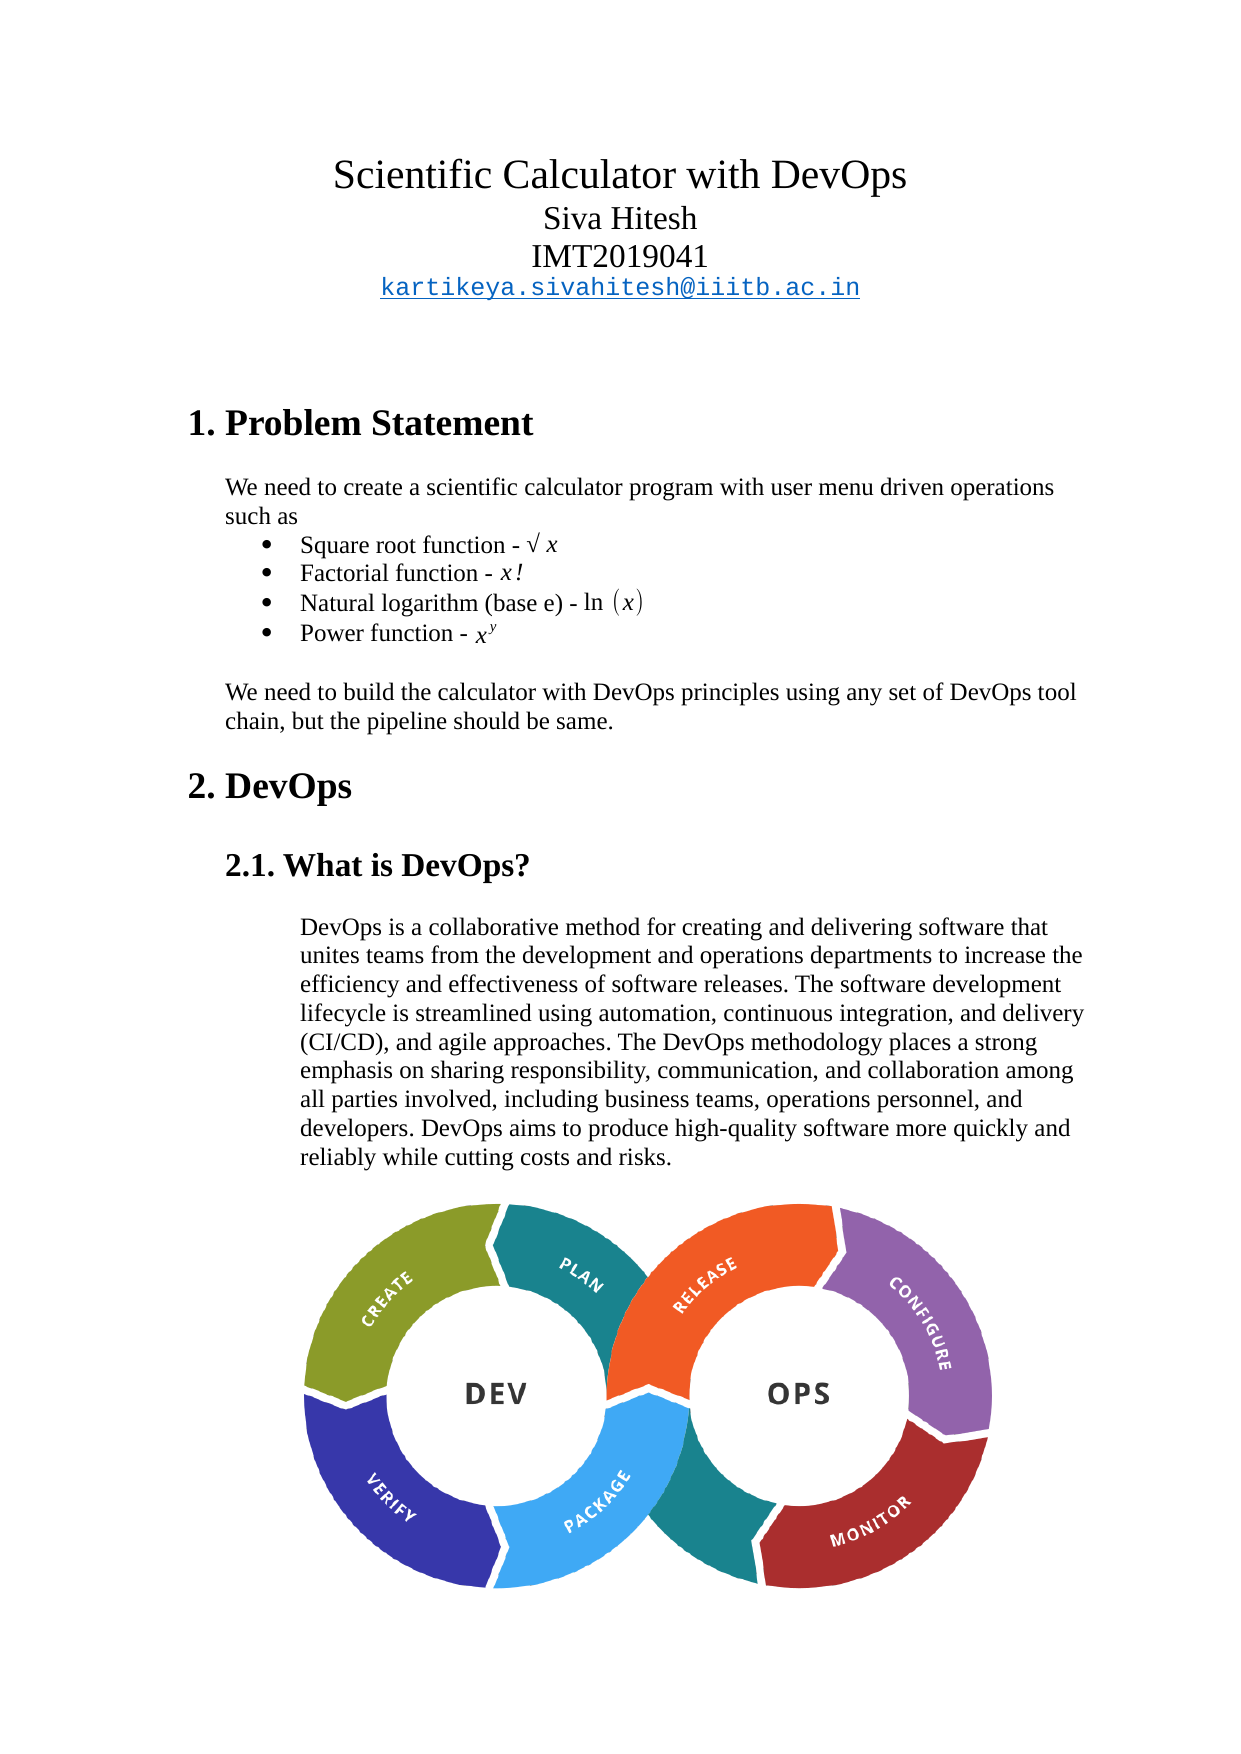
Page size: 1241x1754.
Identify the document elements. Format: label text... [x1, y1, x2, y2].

text kartikeya.sivahitesh@iiitb.ac.in [150, 274, 1090, 303]
text DevOps is a collaborative method for creating and delivering software that unites teams from the development and operations departments to increase the efficiency and effectiveness of software releases. The software development lifecycle is streamlined using automation, continuous integration, and delivery (CI/CD), and agile approaches. The DevOps methodology places a strong emphasis on sharing responsibility, communication, and collaboration among all parties involved, including business teams, operations personnel, and developers. DevOps aims to produce high-quality software more quickly and reliably while cutting costs and risks. [300, 912, 1090, 1171]
text Scientific Calculator with DevOps [150, 150, 1090, 198]
list Problem Statement [187, 400, 1090, 443]
picture [300, 1199, 995, 1592]
text 2.1. What is DevOps? [225, 845, 1090, 883]
list Factorial function - [262, 558, 1090, 587]
list Square root function - [262, 530, 1090, 558]
text We need to create a scientific calculator program with user menu driven operations such as [225, 472, 1090, 530]
text Siva Hitesh [150, 198, 1090, 236]
text IMT2019041 [150, 236, 1090, 274]
list Power function - [262, 617, 1090, 648]
list Natural logarithm (base e) - [262, 587, 1090, 617]
list DevOps [187, 763, 1090, 806]
text We need to build the calculator with DevOps principles using any set of DevOps tool chain, but the pipeline should be same. [225, 677, 1090, 734]
